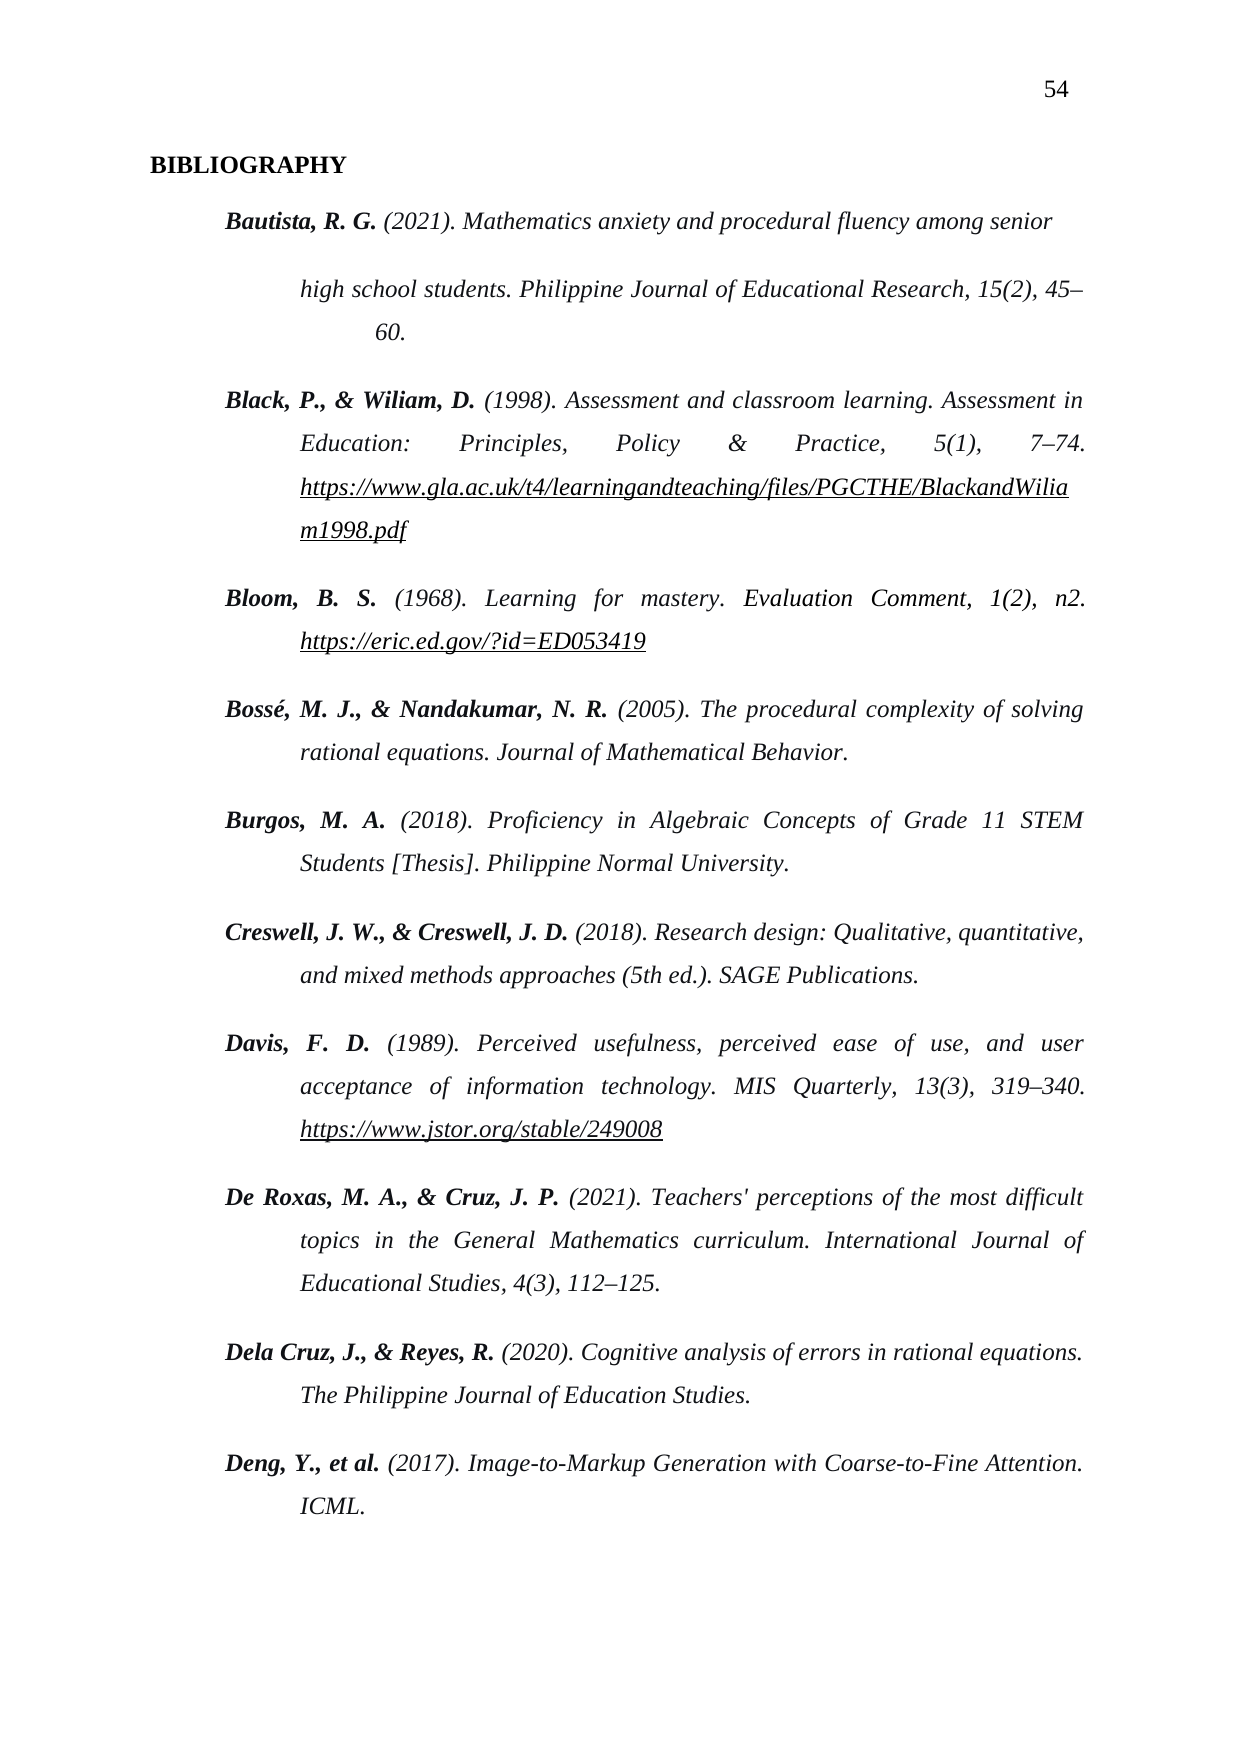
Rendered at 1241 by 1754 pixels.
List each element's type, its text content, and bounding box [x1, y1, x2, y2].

text Burgos, M. A. (2018). Proficiency in Algebraic Concepts of Grade 11 STEM Students [Thesis]. Philippine Normal University. [225, 805, 1086, 877]
text De Roxas, M. A., & Cruz, J. P. (2021). Teachers' perceptions of the most difficult topics in the General Mathematics curriculum. International Journal of Educational Studies, 4(3), 112–125. [225, 1182, 1086, 1297]
text high school students. Philippine Journal of Educational Research, 15(2), 45–60. [300, 274, 1086, 346]
text Deng, Y., et al. (2017). Image-to-Markup Generation with Coarse-to-Fine Attention. ICML. [225, 1448, 1086, 1520]
text Black, P., & Wiliam, D. (1998). Assessment and classroom learning. Assessment in Education: Principles, Policy & Practice, 5(1), 7–74. https://www.gla.ac.uk/t4/learningandteaching/files/PGCTHE/BlackandWiliam1998.pdf [225, 385, 1086, 543]
text Bloom, B. S. (1968). Learning for mastery. Evaluation Comment, 1(2), n2. https://eric.ed.gov/?id=ED053419 [225, 583, 1086, 655]
text Bautista, R. G. (2021). Mathematics anxiety and procedural fluency among senior [225, 206, 1086, 235]
subtitle BIBLIOGRAPHY [150, 150, 1086, 179]
text Davis, F. D. (1989). Perceived usefulness, perceived ease of use, and user acceptance of information technology. MIS Quarterly, 13(3), 319–340. https://www.jstor.org/stable/249008 [225, 1028, 1086, 1143]
text Bossé, M. J., & Nandakumar, N. R. (2005). The procedural complexity of solving rational equations. Journal of Mathematical Behavior. [225, 694, 1086, 766]
text Dela Cruz, J., & Reyes, R. (2020). Cognitive analysis of errors in rational equations. The Philippine Journal of Education Studies. [225, 1337, 1086, 1408]
text Creswell, J. W., & Creswell, J. D. (2018). Research design: Qualitative, quantitative, and mixed methods approaches (5th ed.). SAGE Publications. [225, 917, 1086, 988]
